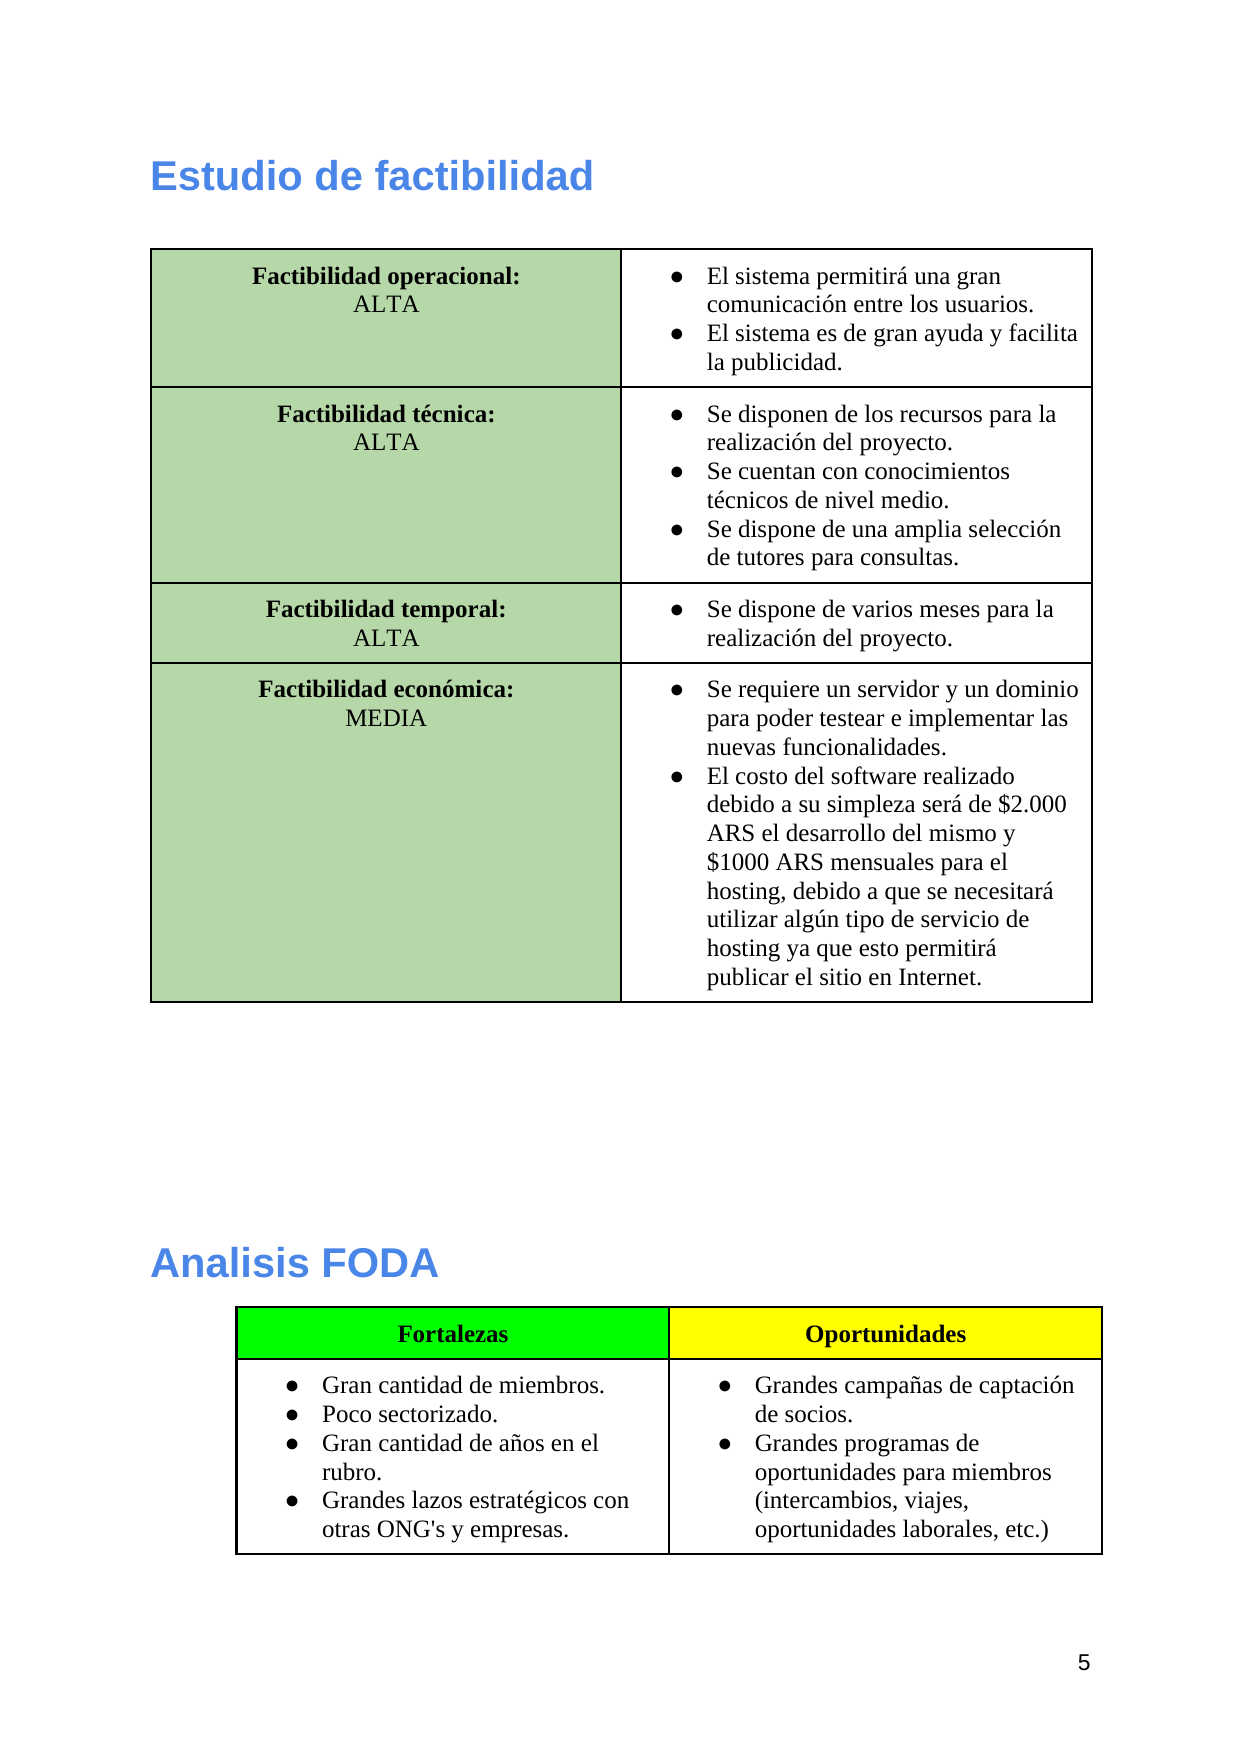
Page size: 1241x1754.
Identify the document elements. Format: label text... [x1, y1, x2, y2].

table_cell Factibilidad técnica: ALTA [152, 388, 620, 582]
table_cell Grandes campañas de captación de socios. Grandes programas de oportunidades para miembros (intercambios, viajes, oportunidades laborales, etc.) [670, 1360, 1101, 1553]
subtitle Estudio de factibilidad [150, 151, 1090, 199]
subtitle Analisis FODA [150, 1239, 1090, 1287]
table_cell Factibilidad económica: MEDIA [152, 664, 620, 1001]
table_cell Se requiere un servidor y un dominio para poder testear e implementar las nuevas funcionalidades. El costo del software realizado debido a su simpleza será de $2.000 ARS el desarrollo del mismo y $1000 ARS mensuales para el hosting, debido a que se necesitará utilizar algún tipo de servicio de hosting ya que esto permitirá publicar el sitio en Internet. [622, 664, 1091, 1001]
table_cell Se dispone de varios meses para la realización del proyecto. [622, 584, 1091, 662]
table_cell Se disponen de los recursos para la realización del proyecto. Se cuentan con conocimientos técnicos de nivel medio. Se dispone de una amplia selección de tutores para consultas. [622, 388, 1091, 582]
table_header El sistema permitirá una gran comunicación entre los usuarios. El sistema es de gran ayuda y facilita la publicidad. [622, 250, 1091, 386]
table_header Fortalezas [238, 1308, 668, 1358]
table_header Factibilidad operacional: ALTA [152, 250, 620, 386]
table_cell Factibilidad temporal: ALTA [152, 584, 620, 662]
table_cell Gran cantidad de miembros. Poco sectorizado. Gran cantidad de años en el rubro. Grandes lazos estratégicos con otras ONG's y empresas. [238, 1360, 668, 1553]
table_header Oportunidades [670, 1308, 1101, 1358]
